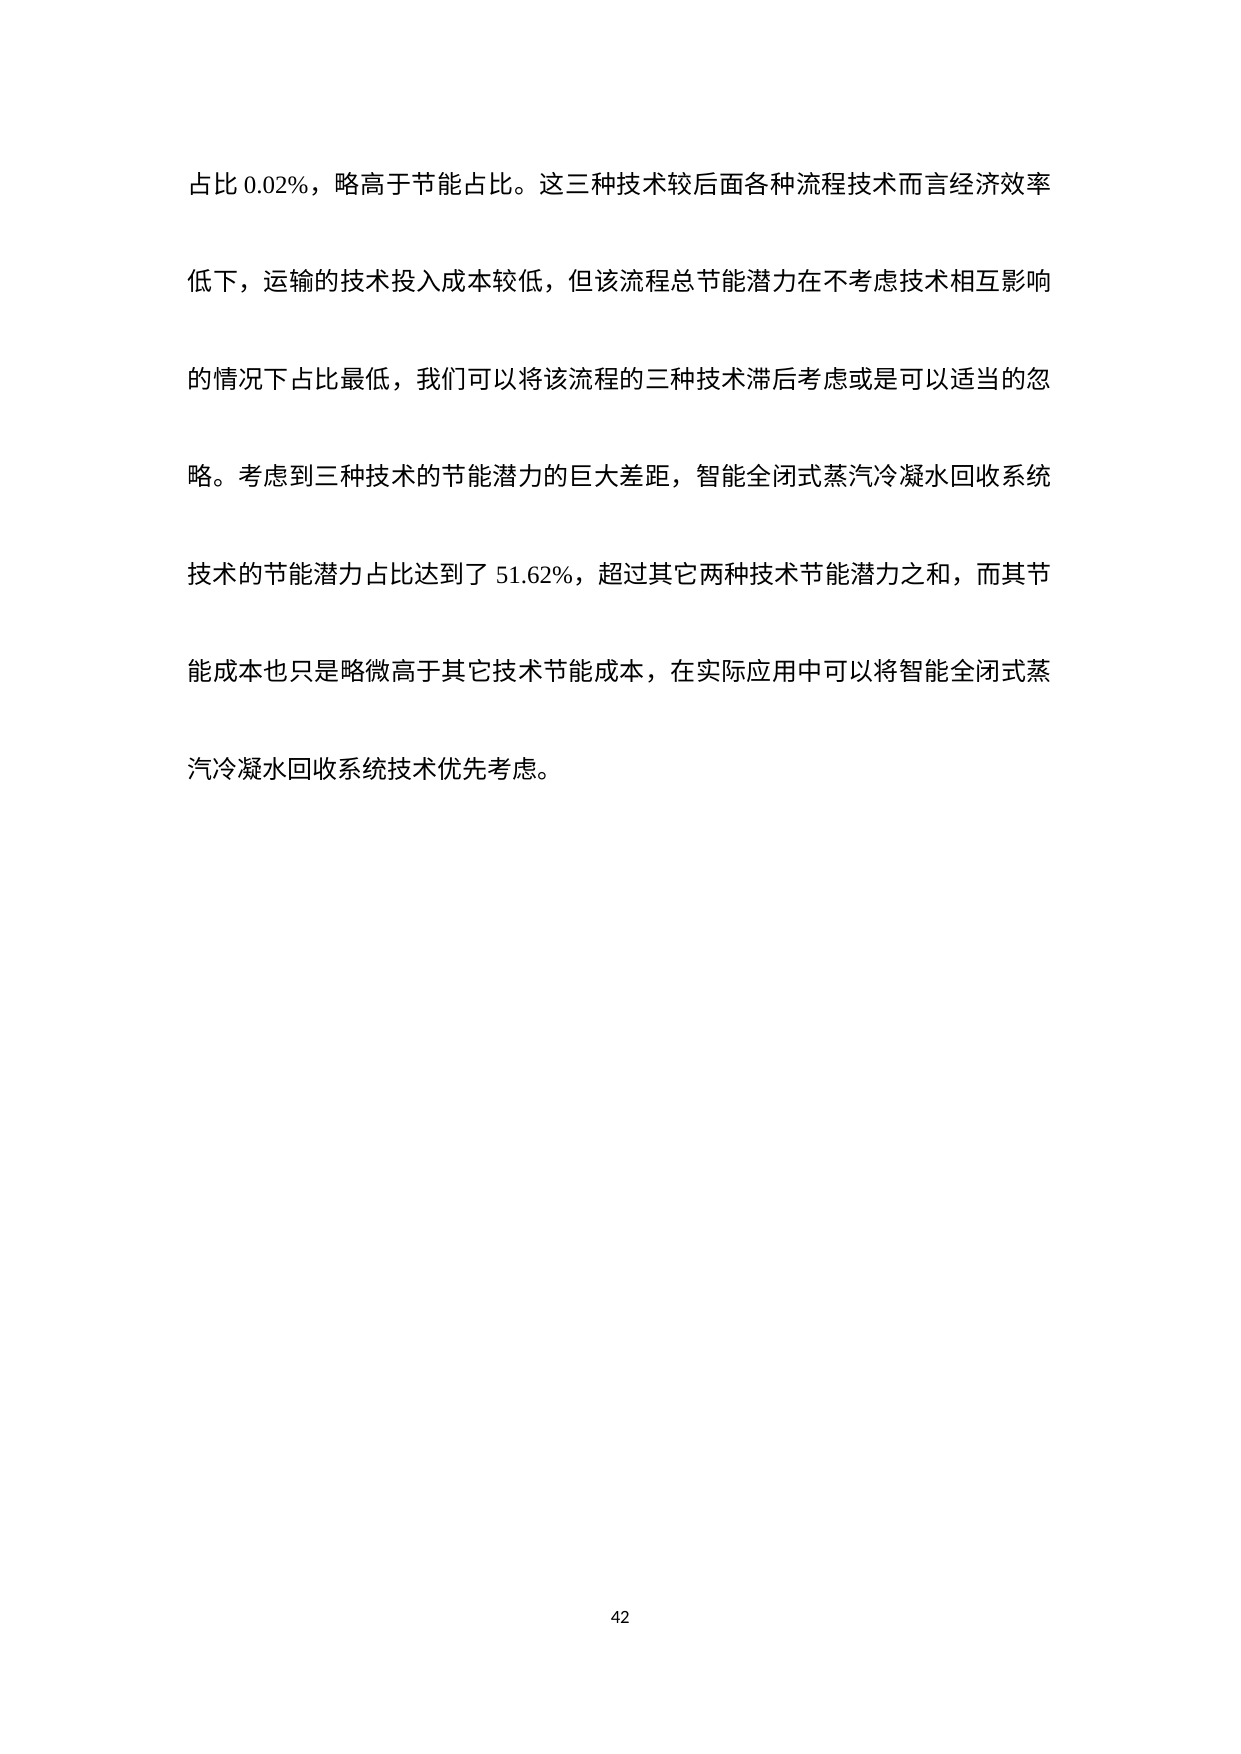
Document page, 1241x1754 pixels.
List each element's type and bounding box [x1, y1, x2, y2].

text [187, 150, 1053, 800]
